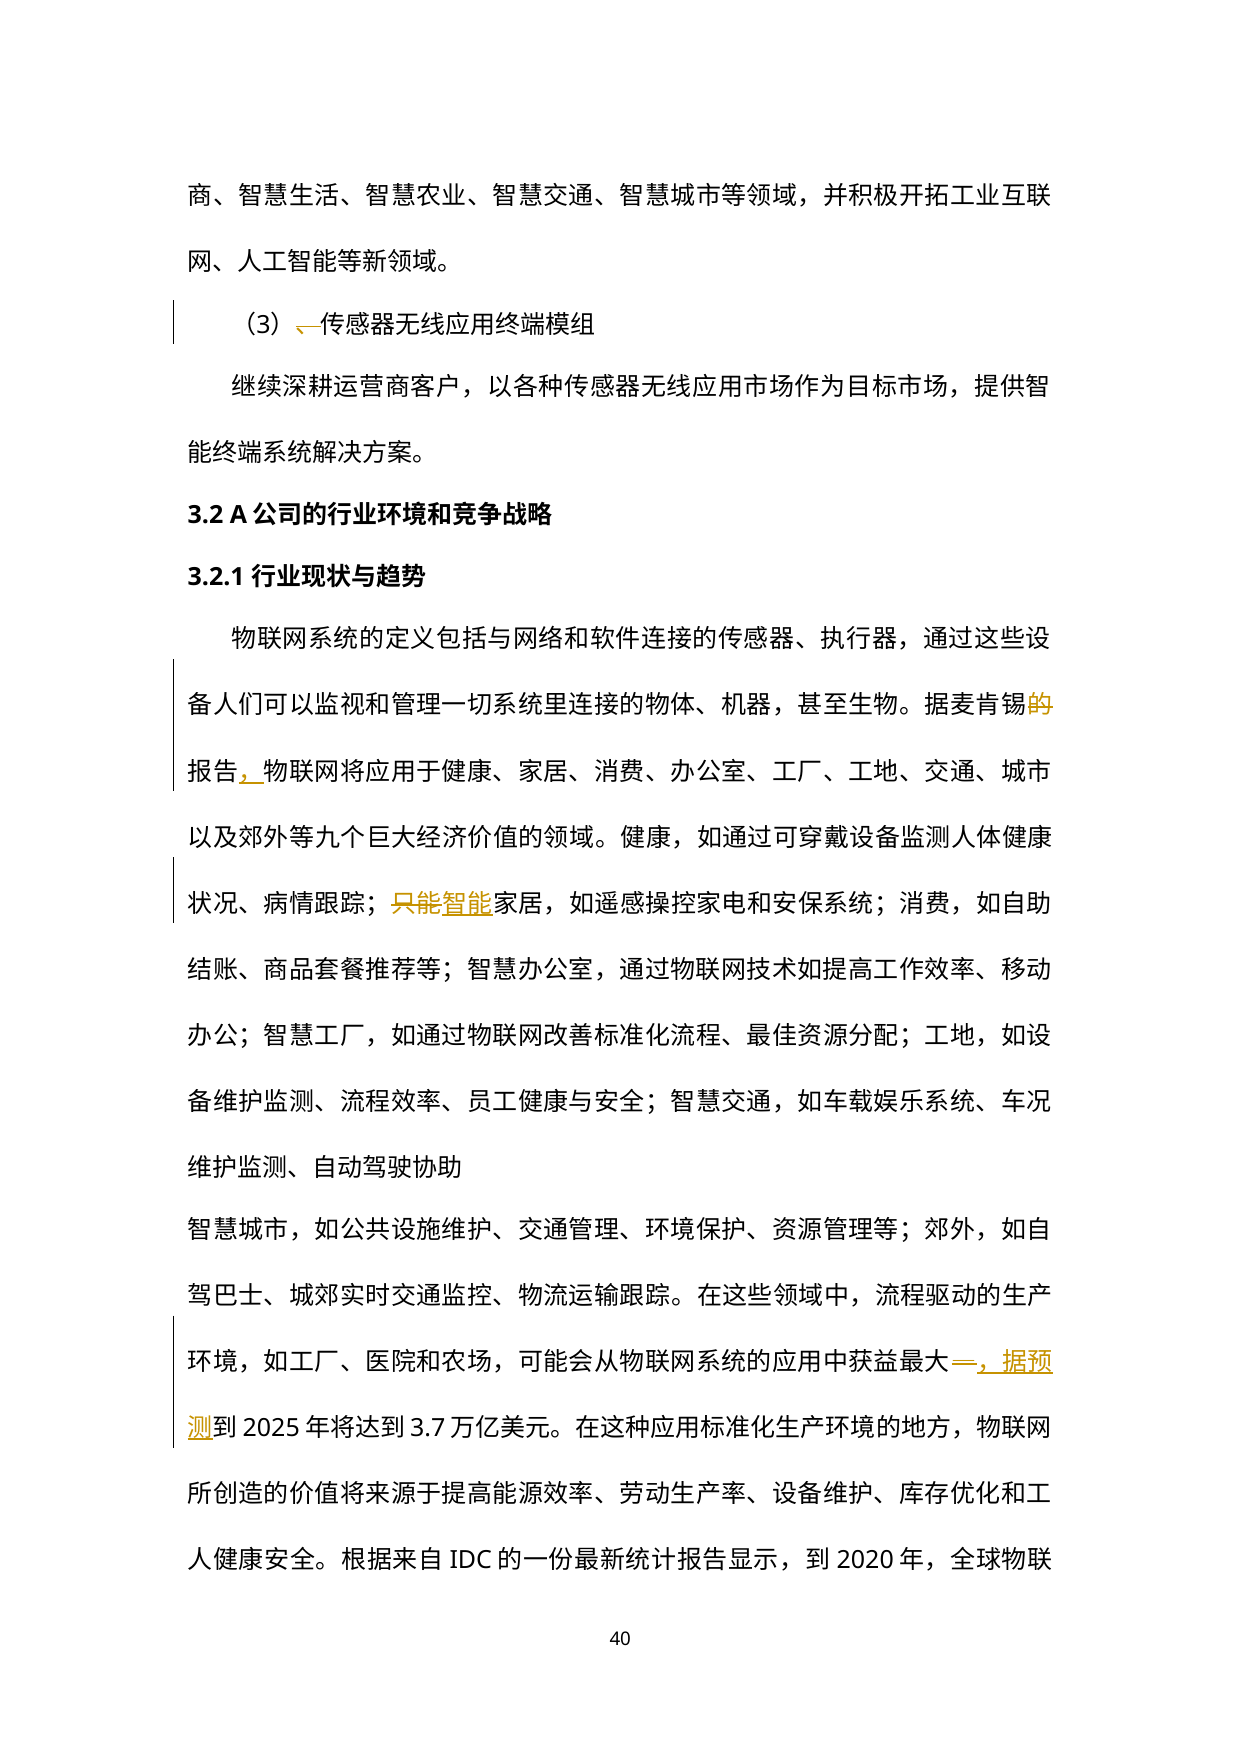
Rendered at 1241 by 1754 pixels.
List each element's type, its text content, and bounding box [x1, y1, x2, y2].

text 3.2.1 行业现状与趋势 [187, 553, 1053, 597]
text 3.2 A公司的行业环境和竞争战略 [187, 491, 1053, 535]
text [187, 1206, 1053, 1580]
text 物联网系统的定义包括与网络和软件连接的传感器、执行器，通过这些设备人们可以监视和管理一切系统里连接的物体、机器，甚至生物。据麦肯锡报告物联网将应用于健康、家居、消费、办公室、工厂、工地、交通、城市以及郊外等九个巨大经济价值的领域。健康，如通过可穿戴设备监测人体健康状况、病情跟踪；家居，如遥感操控家电和安保系统；消费，如自助结账、商品套餐推荐等；智慧办公室，通过物联网技术如提高工作效率、移动办公；智慧工厂，如通过物联网改善标准化流程、最佳资源分配；工地，如设备维护监测、流程效率、员工健康与安全；智慧交通，如车载娱乐系统、车况维护监测、自动驾驶协助 [187, 615, 1053, 1187]
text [187, 172, 1053, 282]
text （3）传感器无线应用终端模组 [187, 300, 1053, 344]
text 继续深耕运营商客户，以各种传感器无线应用市场作为目标市场，提供智能终端系统解决方案。 [187, 362, 1053, 472]
